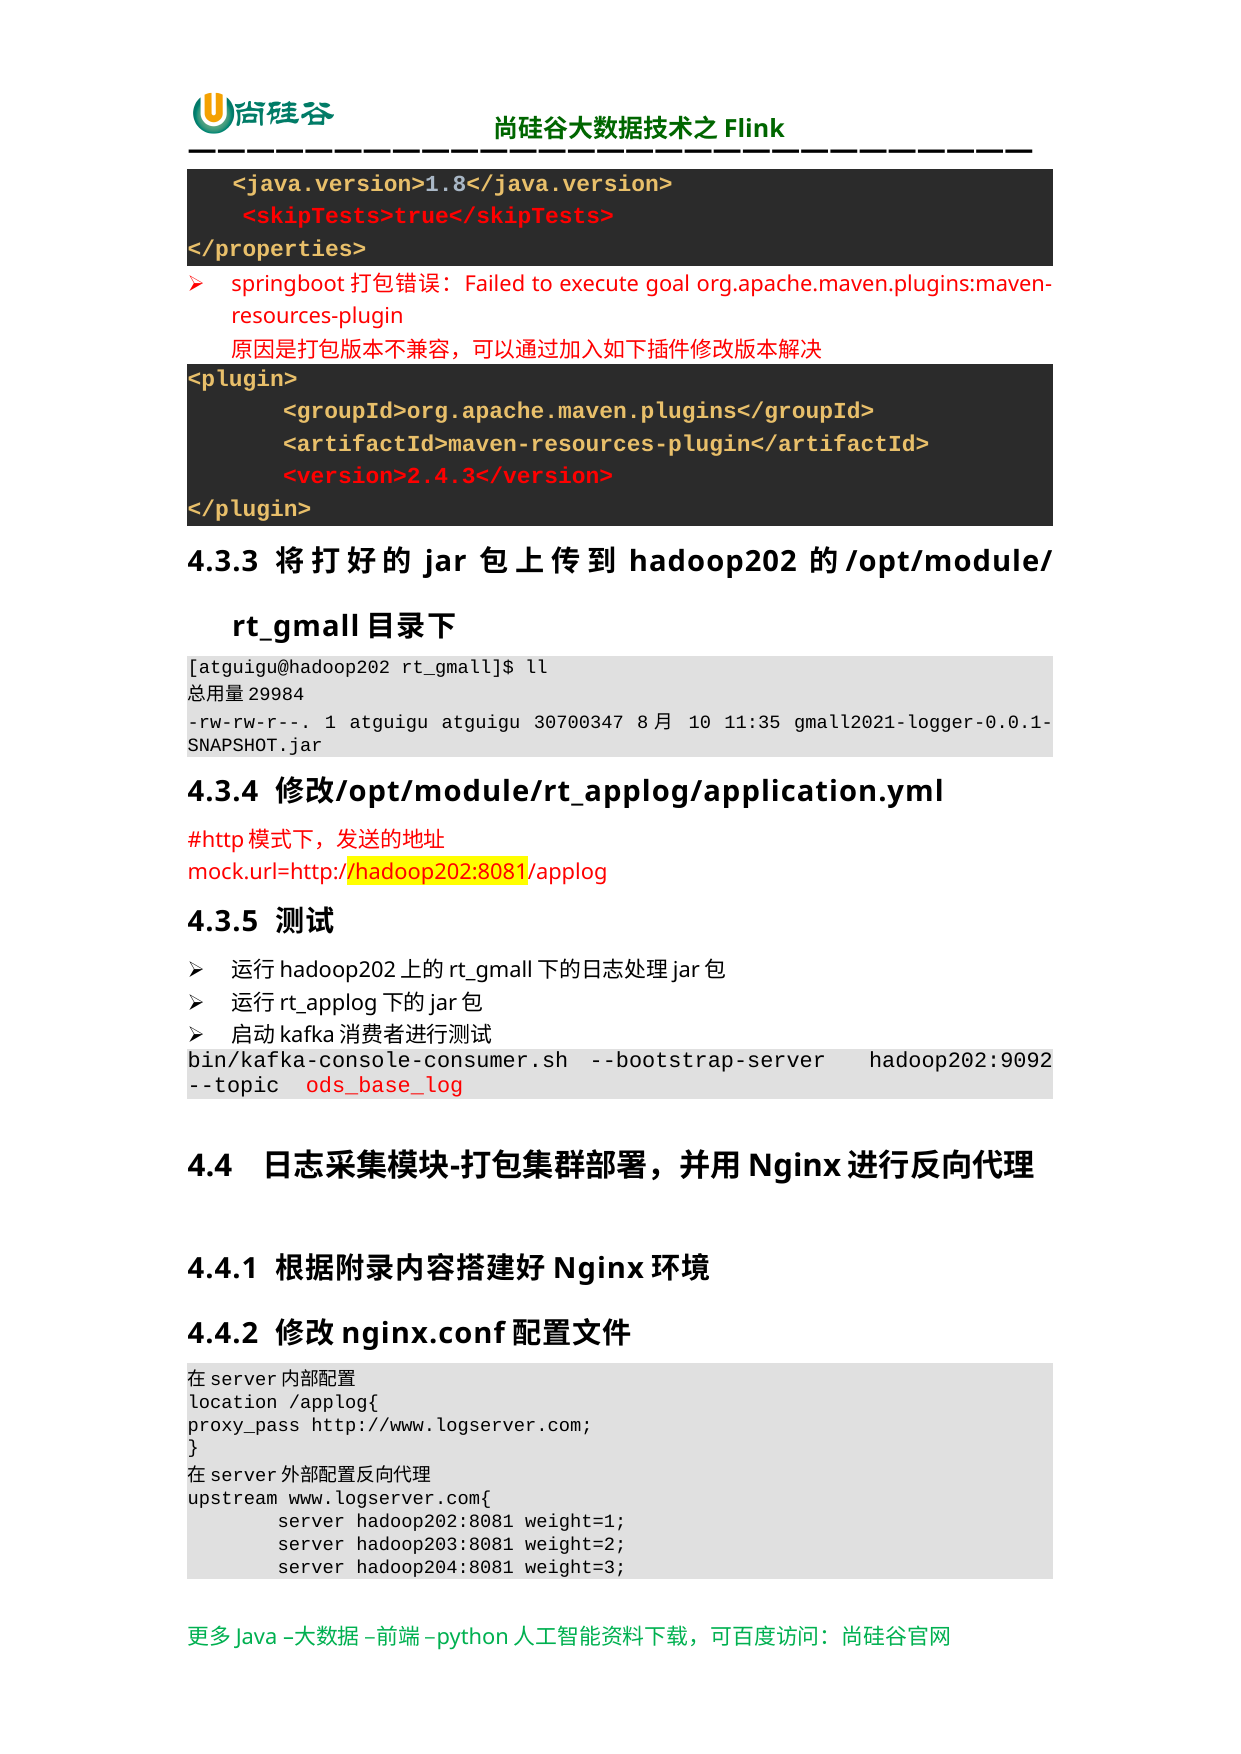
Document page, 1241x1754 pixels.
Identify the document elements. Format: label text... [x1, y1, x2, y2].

text <version>2.4.3</version> [187, 461, 1053, 494]
list 运行rt_applog下的jar包 [187, 984, 1053, 1017]
text server hadoop202:8081 weight=1; [187, 1510, 1053, 1533]
text <artifactId>maven-resources-plugin</artifactId> [187, 429, 1053, 461]
list 启动kafka消费者进行测试 [187, 1017, 1053, 1049]
text server hadoop203:8081 weight=2; [187, 1533, 1053, 1556]
list mock.url=http://hadoop202:8081/applog [187, 854, 1053, 887]
picture [187, 88, 338, 138]
text </plugin> [187, 494, 1053, 526]
subtitle 日志采集模块-打包集群部署，并用Nginx进行反向代理 [187, 1130, 1053, 1195]
text <plugin> [187, 364, 1053, 396]
subtitle 将打好的jar包上传到hadoop202的/opt/module/rt_gmall目录下 [187, 526, 1053, 656]
text 总用量 29984 [187, 679, 1053, 706]
text <java.version>1.8</java.version> <skipTests>true</skipTests> </properties> [187, 169, 1053, 266]
text proxy_pass http://www.logserver.com; [187, 1414, 1053, 1437]
list #http模式下，发送的地址 [187, 822, 1053, 854]
subtitle 修改/opt/module/rt_applog/application.yml [187, 757, 1053, 822]
text bin/kafka-console-consumer.sh --bootstrap-server hadoop202:9092 --topic ods_base_log [187, 1049, 1053, 1099]
list springboot打包错误：Failed to execute goal org.apache.maven.plugins:maven-resources-plugin [187, 266, 1053, 331]
text <groupId>org.apache.maven.plugins</groupId> [187, 396, 1053, 429]
list 运行hadoop202上的rt_gmall下的日志处理jar包 [187, 952, 1053, 984]
text server hadoop204:8081 weight=3; [187, 1556, 1053, 1579]
text 在server内部配置 [187, 1363, 1053, 1391]
text upstream www.logserver.com{ [187, 1487, 1053, 1510]
text 在server外部配置反向代理 [187, 1459, 1053, 1487]
text location /applog{ [187, 1391, 1053, 1414]
text -rw-rw-r--. 1 atguigu atguigu 30700347 8月 10 11:35 gmall2021-logger-0.0.1-SNAPSHOT.jar [187, 706, 1053, 757]
subtitle 根据附录内容搭建好Nginx环境 [187, 1233, 1053, 1298]
text 原因是打包版本不兼容，可以通过加入如下插件修改版本解决 [231, 331, 1053, 364]
text [atguigu@hadoop202 rt_gmall]$ ll [187, 656, 1053, 679]
subtitle 测试 [187, 887, 1053, 952]
text } [187, 1437, 1053, 1459]
subtitle 修改nginx.conf配置文件 [187, 1298, 1053, 1363]
